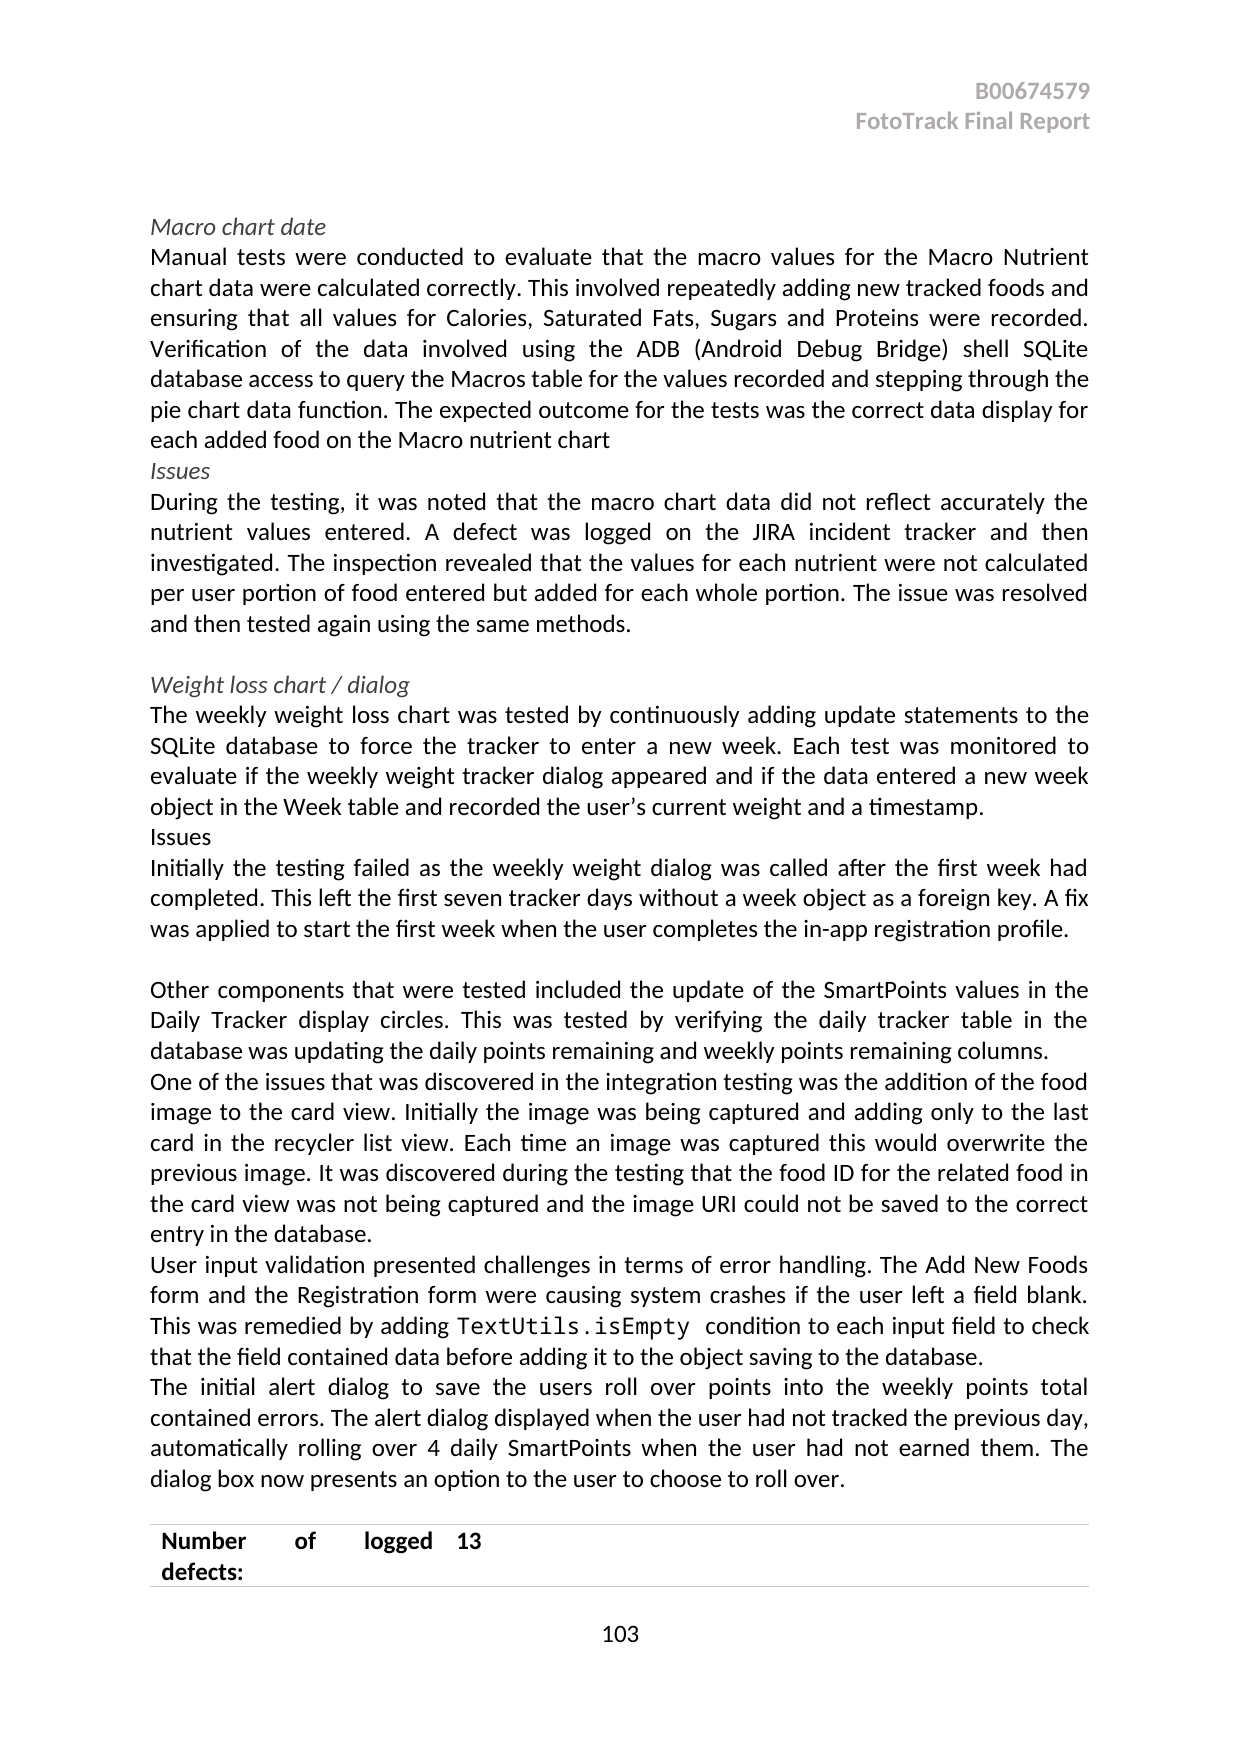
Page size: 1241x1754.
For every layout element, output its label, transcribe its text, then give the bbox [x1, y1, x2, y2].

table_header Number of logged defects: [150, 1525, 445, 1586]
text During the testing, it was noted that the macro chart data did not reflect accurately the nutrient values entered. A defect was logged on the JIRA incident tracker and then investigated. The inspection revealed that the values for each nutrient were not calculated per user portion of food entered but added for each whole portion. The issue was resolved and then tested again using the same methods. [150, 486, 1090, 638]
text User input validation presented challenges in terms of error handling. The Add New Foods form and the Registration form were causing system crashes if the user left a field blank. This was remedied by adding TextUtils.isEmpty condition to each input field to check that the field contained data before adding it to the object saving to the database. [150, 1249, 1090, 1372]
text Macro chart date [150, 211, 1090, 242]
text Weight loss chart / dialog [150, 669, 1090, 699]
text Manual tests were conducted to evaluate that the macro values for the Macro Nutrient chart data were calculated correctly. This involved repeatedly adding new tracked foods and ensuring that all values for Calories, Saturated Fats, Sugars and Proteins were recorded. Verification of the data involved using the ADB (Android Debug Bridge) shell SQLite database access to query the Macros table for the values recorded and stepping through the pie chart data function. The expected outcome for the tests was the correct data display for each added food on the Macro nutrient chart [150, 242, 1090, 455]
text The initial alert dialog to save the users roll over points into the weekly points total contained errors. The alert dialog displayed when the user had not tracked the previous day, automatically rolling over 4 daily SmartPoints when the user had not earned them. The dialog box now presents an option to the user to choose to roll over. [150, 1372, 1090, 1494]
text Other components that were tested included the update of the SmartPoints values in the Daily Tracker display circles. This was tested by verifying the daily tracker table in the database was updating the daily points remaining and weekly points remaining columns. [150, 974, 1090, 1066]
text Initially the testing failed as the weekly weight dialog was called after the first week had completed. This left the first seven tracker days without a week object as a foreign key. A fix was applied to start the first week when the user completes the in-app registration profile. [150, 852, 1090, 943]
text Issues [150, 455, 1090, 486]
text One of the issues that was discovered in the integration testing was the addition of the food image to the card view. Initially the image was being captured and adding only to the last card in the recycler list view. Each time an image was captured this would overwrite the previous image. It was discovered during the testing that the food ID for the related food in the card view was not being captured and the image URI could not be saved to the correct entry in the database. [150, 1066, 1090, 1249]
text The weekly weight loss chart was tested by continuously adding update statements to the SQLite database to force the tracker to enter a new week. Each test was monitored to evaluate if the weekly weight tracker dialog appeared and if the data entered a new week object in the Week table and recorded the user’s current weight and a timestamp. [150, 699, 1090, 821]
table_header 13 [445, 1525, 1088, 1586]
text Issues [150, 821, 1090, 852]
